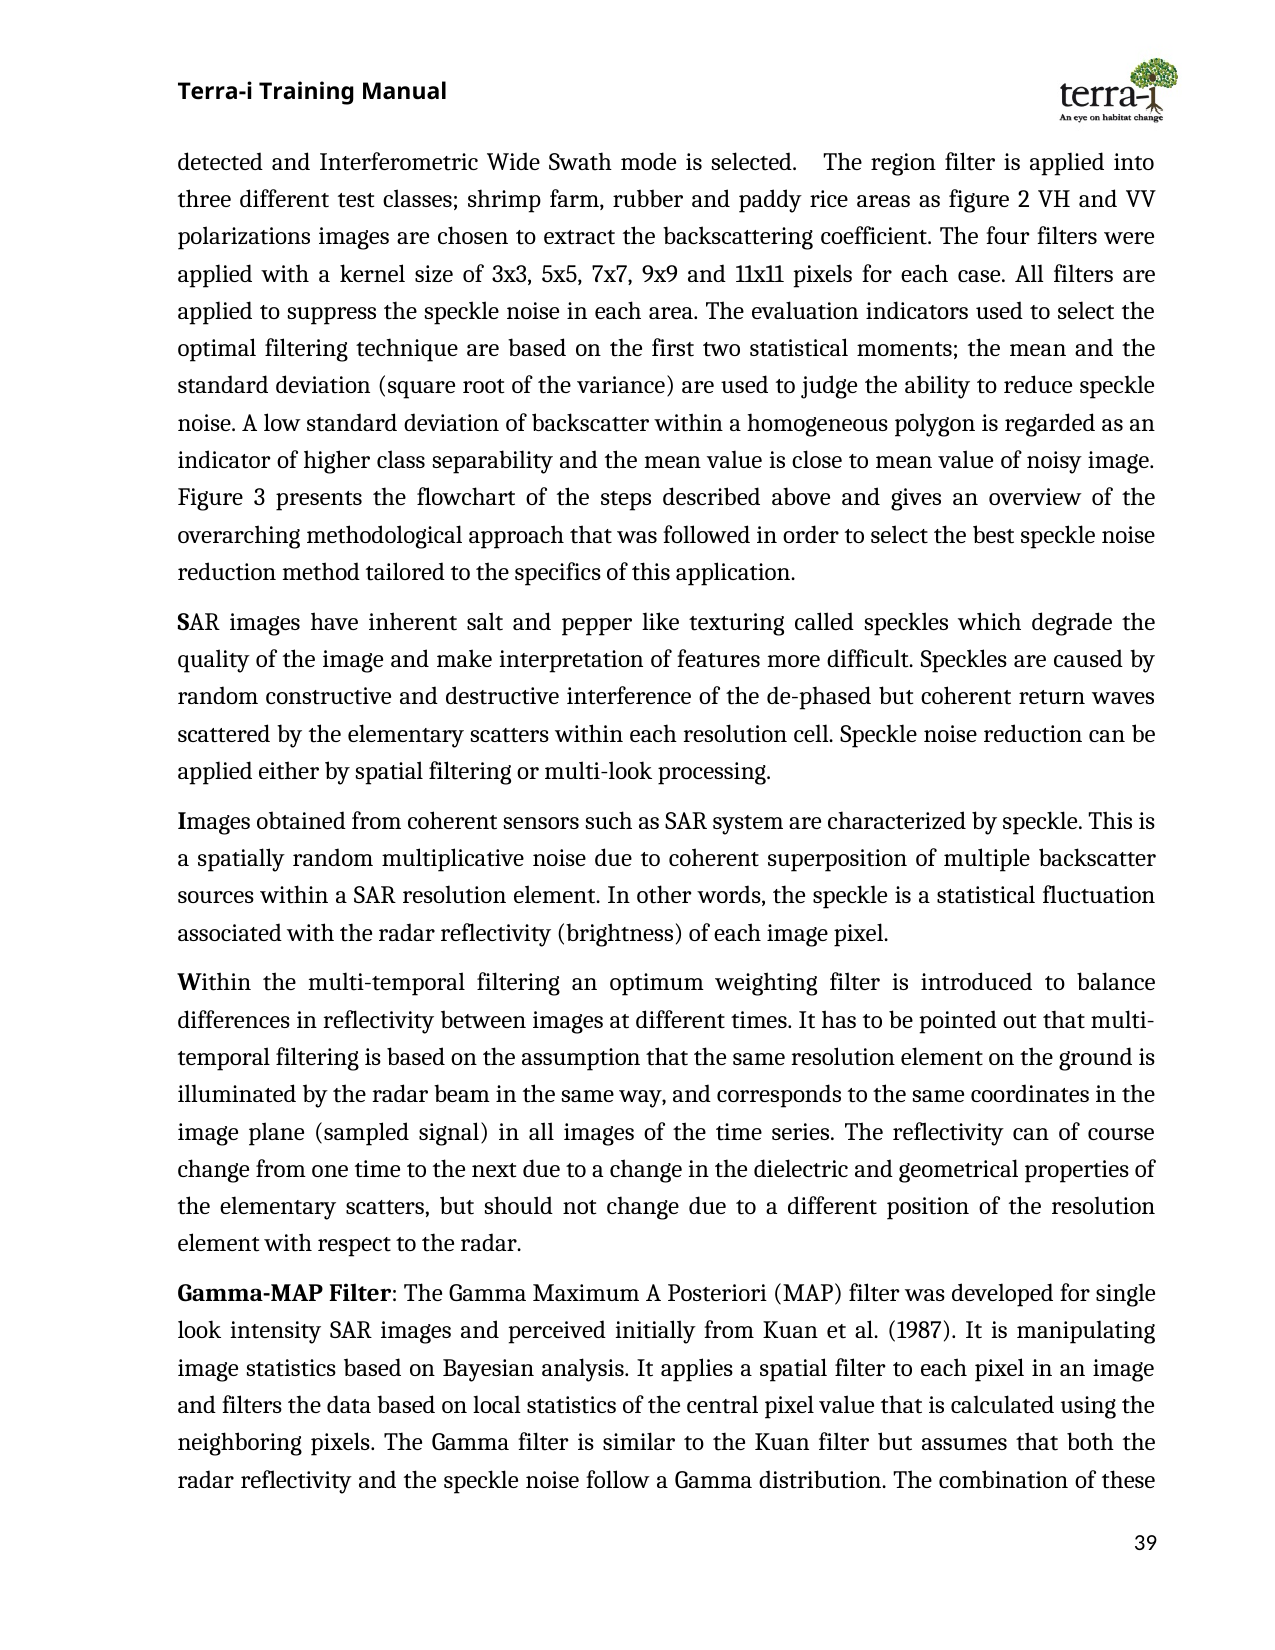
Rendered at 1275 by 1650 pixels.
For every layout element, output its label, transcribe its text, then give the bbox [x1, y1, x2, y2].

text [177, 1279, 1157, 1494]
text Within the multi-temporal filtering an optimum weighting filter is introduced to balance differences in reflectivity between images at different times. It has to be pointed out that multi-temporal filtering is based on the assumption that the same resolution element on the ground is illuminated by the radar beam in the same way, and corresponds to the same coordinates in the image plane (sampled signal) in all images of the time series. The reflectivity can of course change from one time to the next due to a change in the dielectric and geometrical properties of the elementary scatters, but should not change due to a different position of the resolution element with respect to the radar. [177, 968, 1157, 1258]
picture [1052, 29, 1182, 159]
text Images obtained from coherent sensors such as SAR system are characterized by speckle. This is a spatially random multiplicative noise due to coherent superposition of multiple backscatter sources within a SAR resolution element. In other words, the speckle is a statistical fluctuation associated with the radar reflectivity (brightness) of each image pixel. [177, 807, 1157, 947]
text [177, 148, 1157, 587]
text SAR images have inherent salt and pepper like texturing called speckles which degrade the quality of the image and make interpretation of features more difficult. Speckles are caused by random constructive and destructive interference of the de-phased but coherent return waves scattered by the elementary scatters within each resolution cell. Speckle noise reduction can be applied either by spatial filtering or multi-look processing. [177, 608, 1157, 786]
